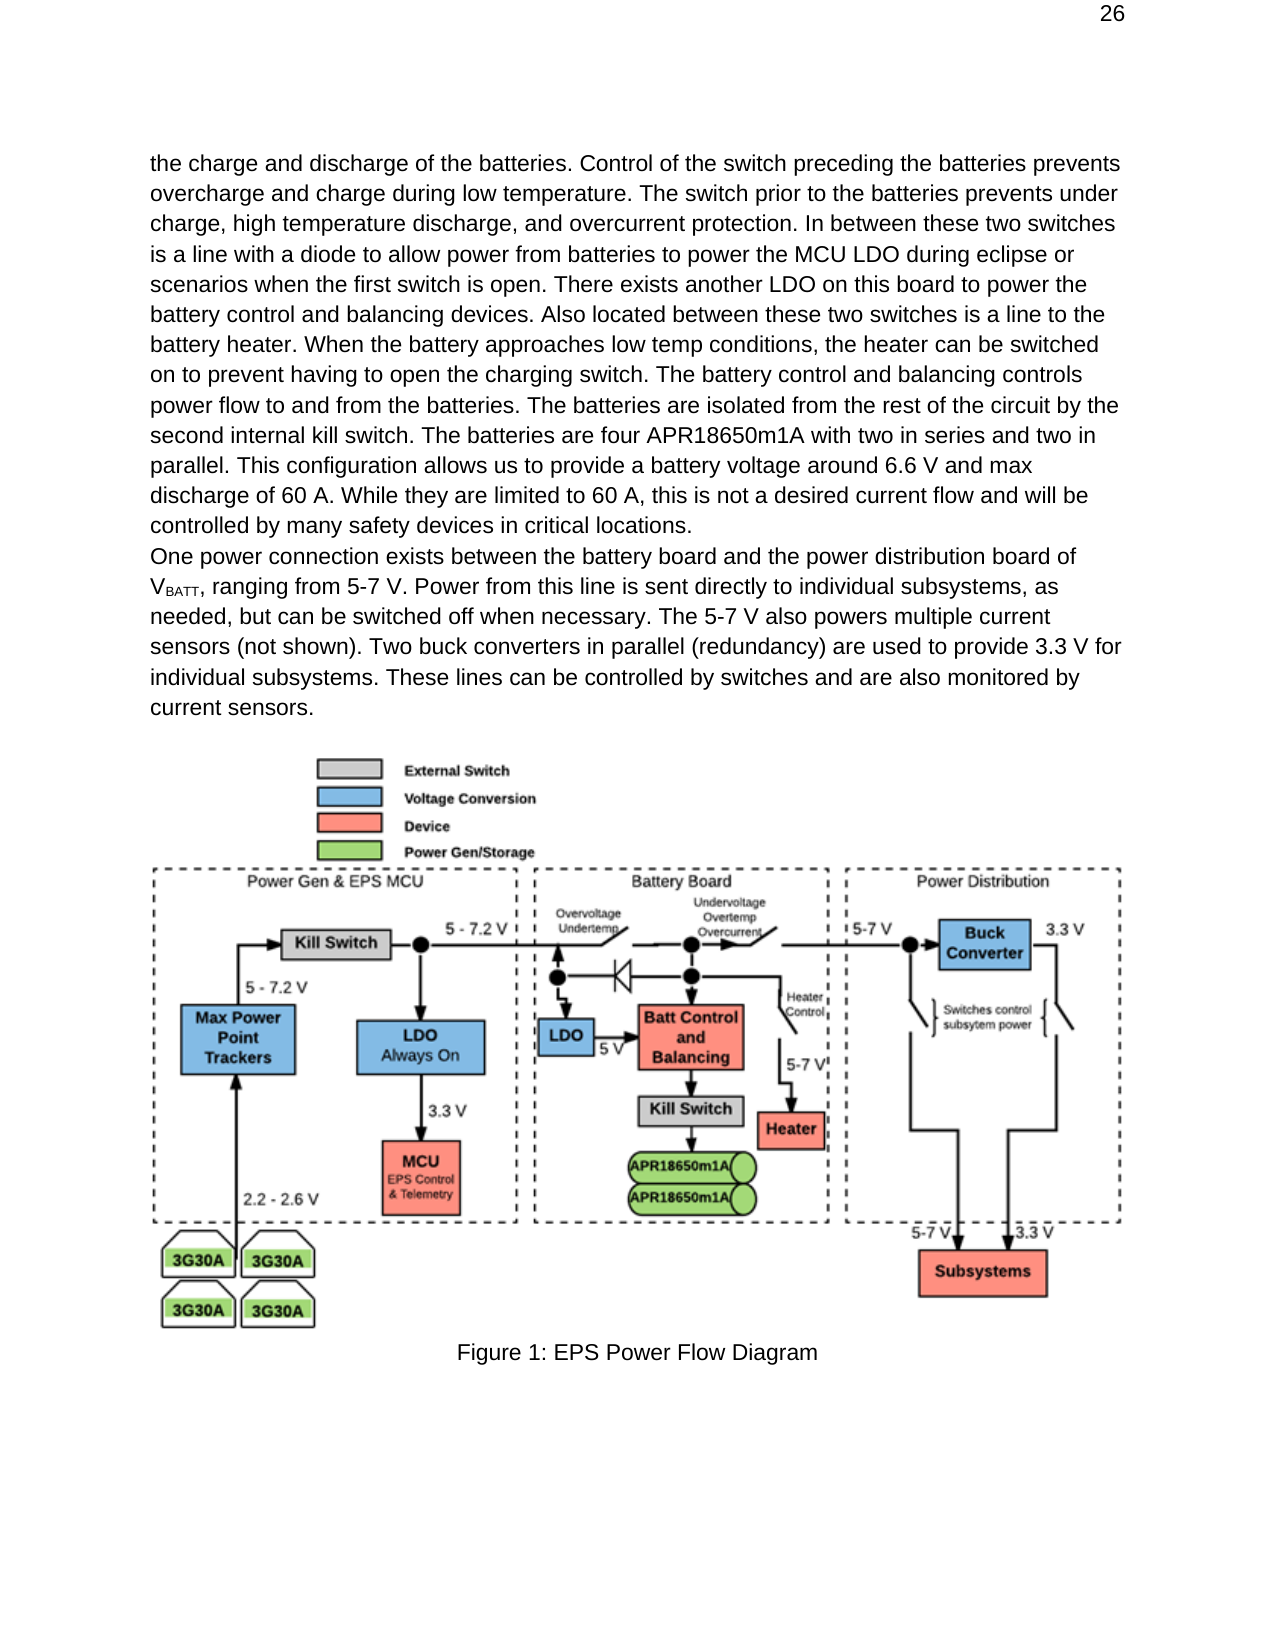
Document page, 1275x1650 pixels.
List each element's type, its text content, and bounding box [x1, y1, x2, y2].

text Figure 1: EPS Power Flow Diagram [150, 1339, 1125, 1366]
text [150, 150, 1125, 539]
picture [150, 754, 1125, 1336]
text One power connection exists between the battery board and the power distribution board of VBATT, ranging from 5-7 V. Power from this line is sent directly to individual subsystems, as needed, but can be switched off when necessary. The 5-7 V also powers multiple current sensors (not shown). Two buck converters in parallel (redundancy) are used to provide 3.3 V for individual subsystems. These lines can be controlled by switches and are also monitored by current sensors. [150, 543, 1125, 720]
